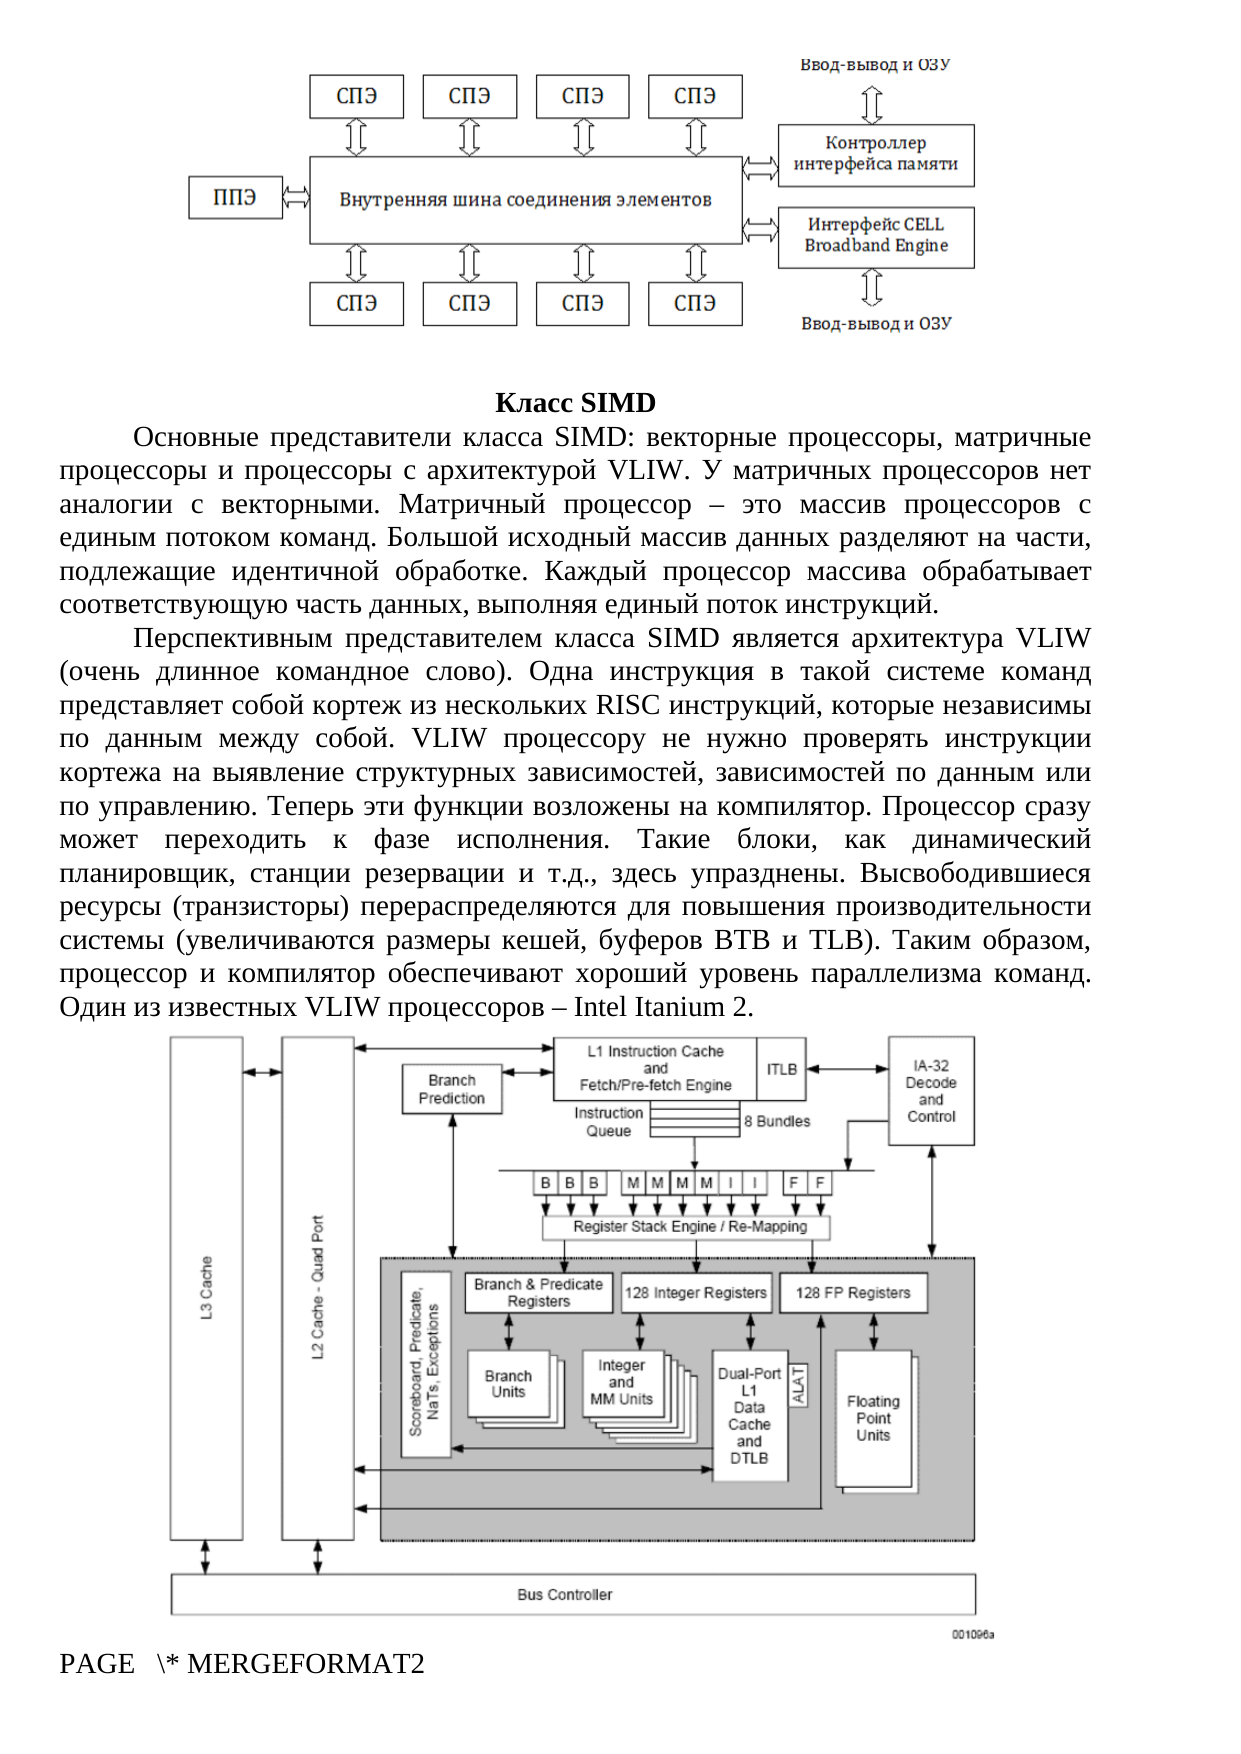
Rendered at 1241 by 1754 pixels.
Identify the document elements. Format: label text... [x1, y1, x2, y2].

text Основные представители класса SIMD: векторные процессоры, матричные процессоры и процессоры с архитектурой VLIW. У матричных процессоров нет аналогии с векторными. Матричный процессор – это массив процессоров с единым потоком команд. Большой исходный массив данных разделяют на части, подлежащие идентичной обработке. Каждый процессор массива обрабатывает соответствующую часть данных, выполняя единый поток инструкций. [59, 419, 1092, 620]
picture [157, 1022, 995, 1643]
text Перспективным представителем класса SIMD является архитектура VLIW (очень длинное командное слово). Одна инструкция в такой системе команд представляет собой кортеж из нескольких RISC инструкций, которые независимы по данным между собой. VLIW процессору не нужно проверять инструкции кортежа на выявление структурных зависимостей, зависимостей по данным или по управлению. Теперь эти функции возложены на компилятор. Процессор сразу может переходить к фазе исполнения. Такие блоки, как динамический планировщик, станции резервации и т.д., здесь упразднены. Высвободившиеся ресурсы (транзисторы) перераспределяются для повышения производительности системы (увеличиваются размеры кешей, буферов BTB и TLB). Таким образом, процессор и компилятор обеспечивают хороший уровень параллелизма команд. Один из известных VLIW процессоров – Intel Itanium 2. [59, 620, 1092, 1022]
text Класс SIMD [59, 385, 1092, 419]
picture [172, 59, 980, 352]
